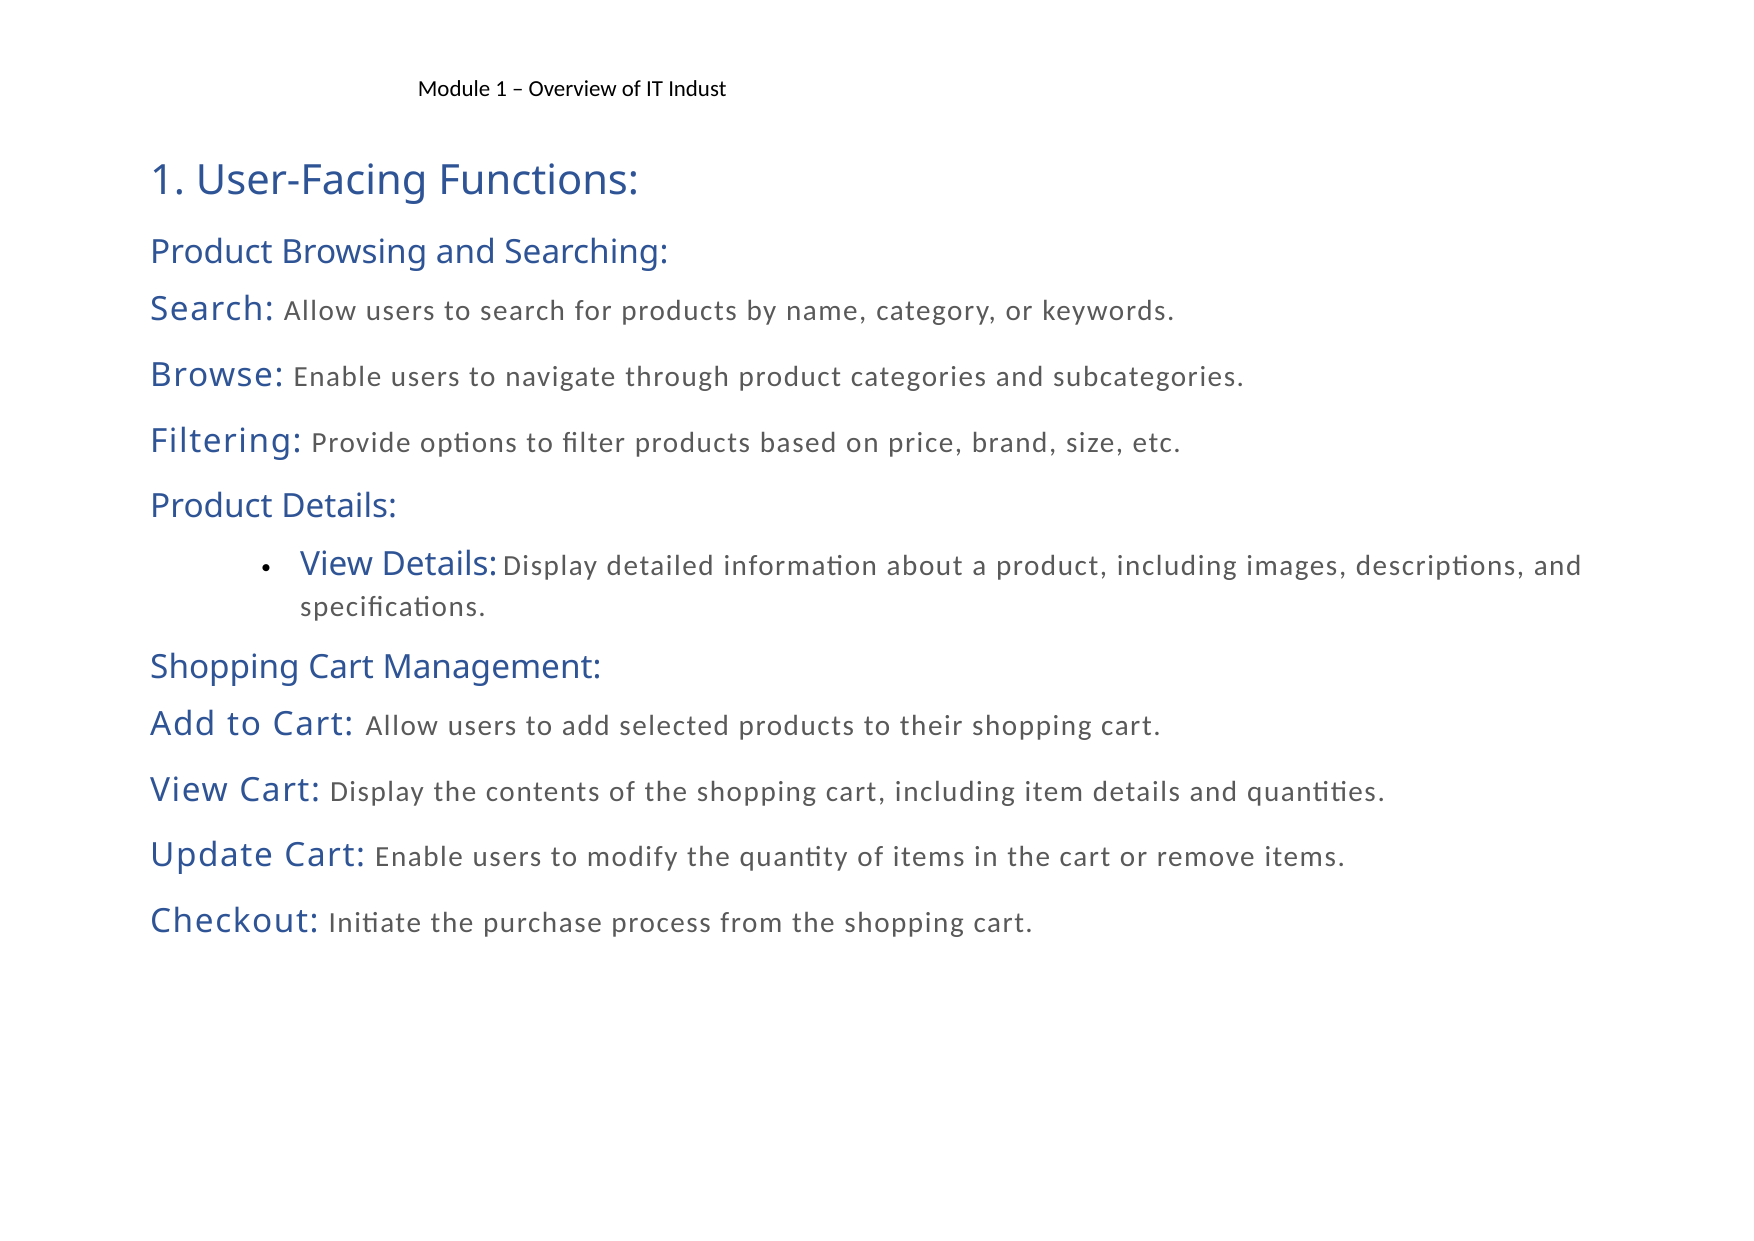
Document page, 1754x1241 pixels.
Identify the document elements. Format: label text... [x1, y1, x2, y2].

subtitle Filtering: Provide options to filter products based on price, brand, size, etc. [150, 416, 1604, 462]
subtitle Update Cart: Enable users to modify the quantity of items in the cart or remove items. [150, 831, 1604, 877]
subtitle Product Browsing and Searching: [150, 228, 1604, 273]
subtitle Add to Cart: Allow users to add selected products to their shopping cart. [150, 700, 1604, 745]
subtitle Shopping Cart Management: [150, 643, 1604, 688]
subtitle Browse: Enable users to navigate through product categories and subcategories. [150, 351, 1604, 396]
subtitle View Cart: Display the contents of the shopping cart, including item details and quantities. [150, 766, 1604, 811]
subtitle Product Details: [150, 482, 1604, 527]
subtitle 1. User-Facing Functions: [150, 150, 1604, 207]
subtitle Search: Allow users to search for products by name, category, or keywords. [150, 285, 1604, 331]
list View Details: Display detailed information about a product, including images, descriptions, and specifications. [262, 539, 1604, 623]
subtitle Checkout: Initiate the purchase process from the shopping cart. [150, 897, 1604, 942]
